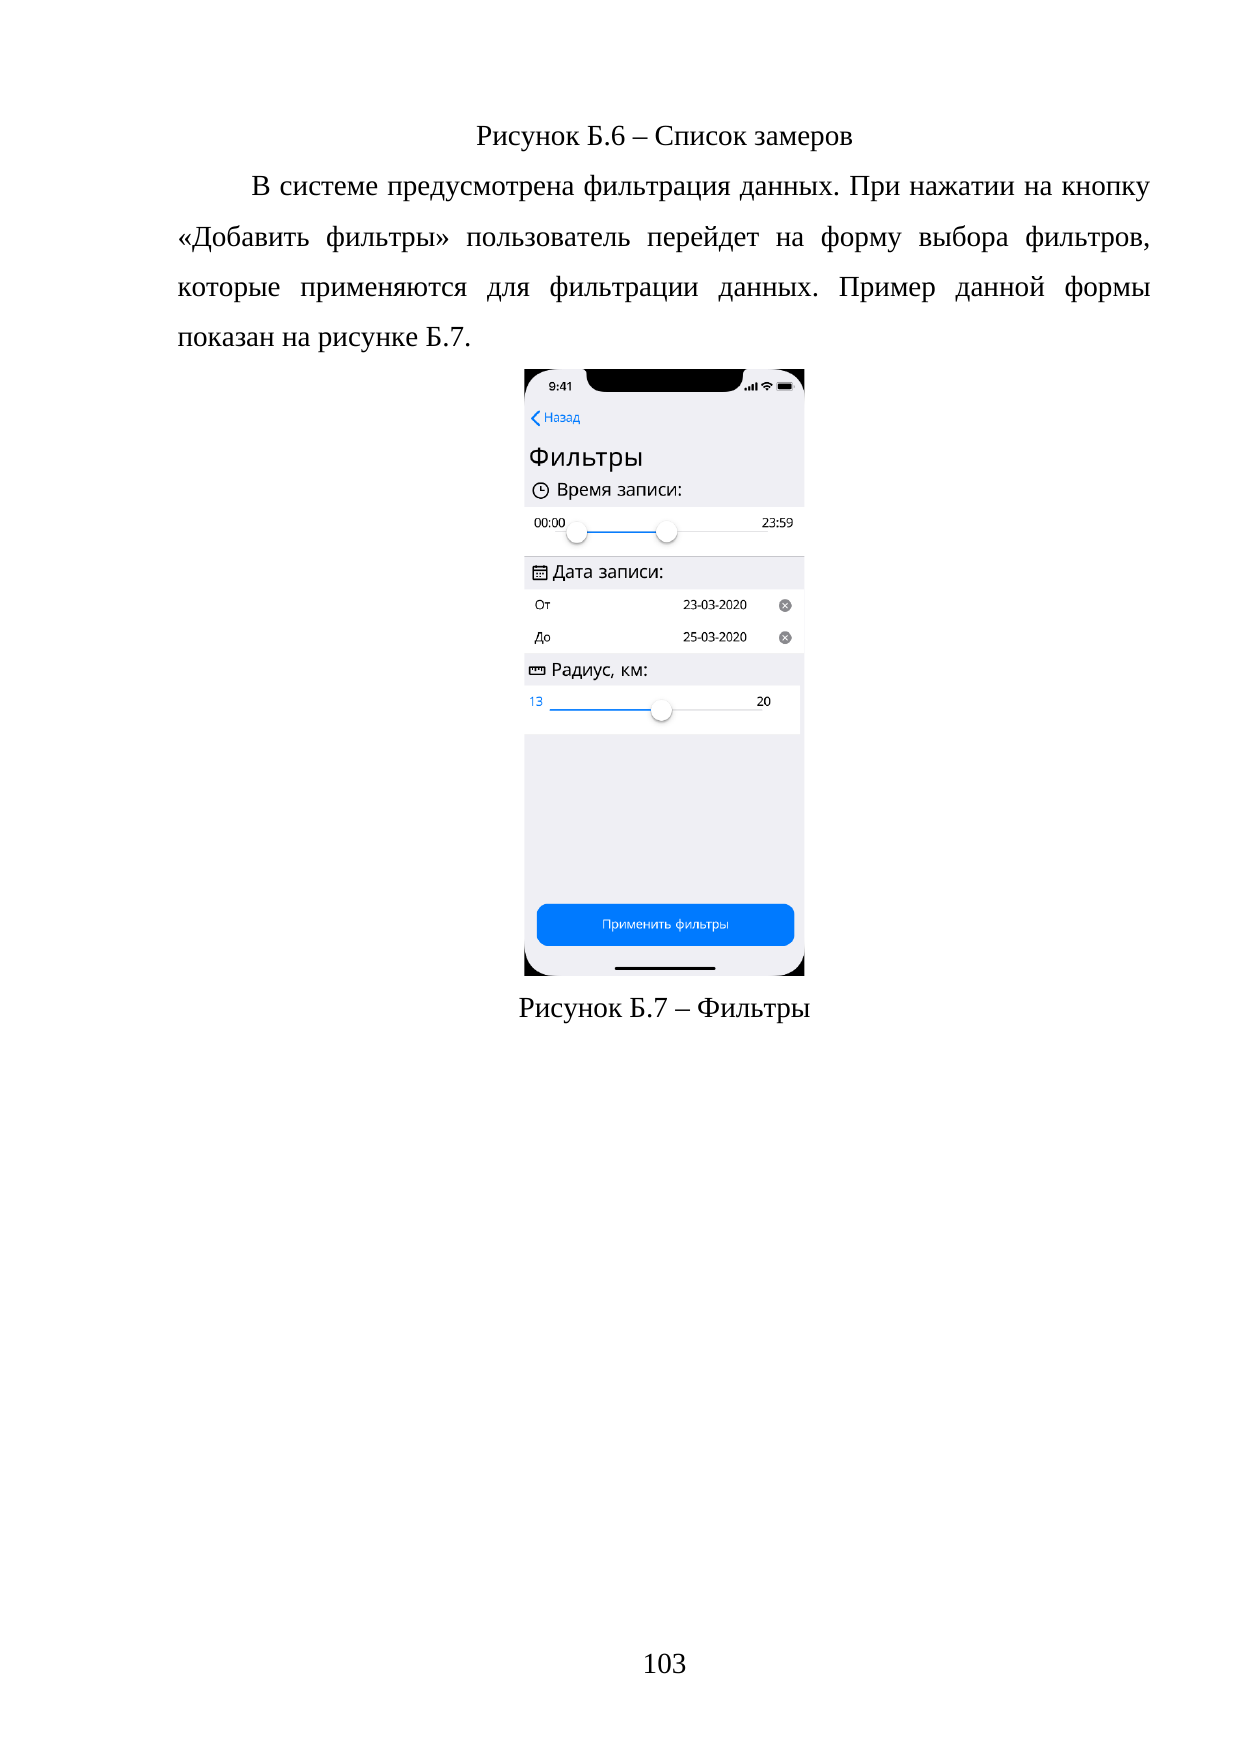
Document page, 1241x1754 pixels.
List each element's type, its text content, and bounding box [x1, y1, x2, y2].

text В системе предусмотрена фильтрация данных. При нажатии на кнопку «Добавить фильтры» пользователь перейдет на форму выбора фильтров, которые применяются для фильтрации данных. Пример данной формы показан на рисунке Б.7. [177, 168, 1152, 353]
text Рисунок Б.6 – Список замеров [177, 118, 1152, 152]
text Рисунок Б.7 – Фильтры [177, 990, 1152, 1024]
picture [524, 369, 805, 976]
